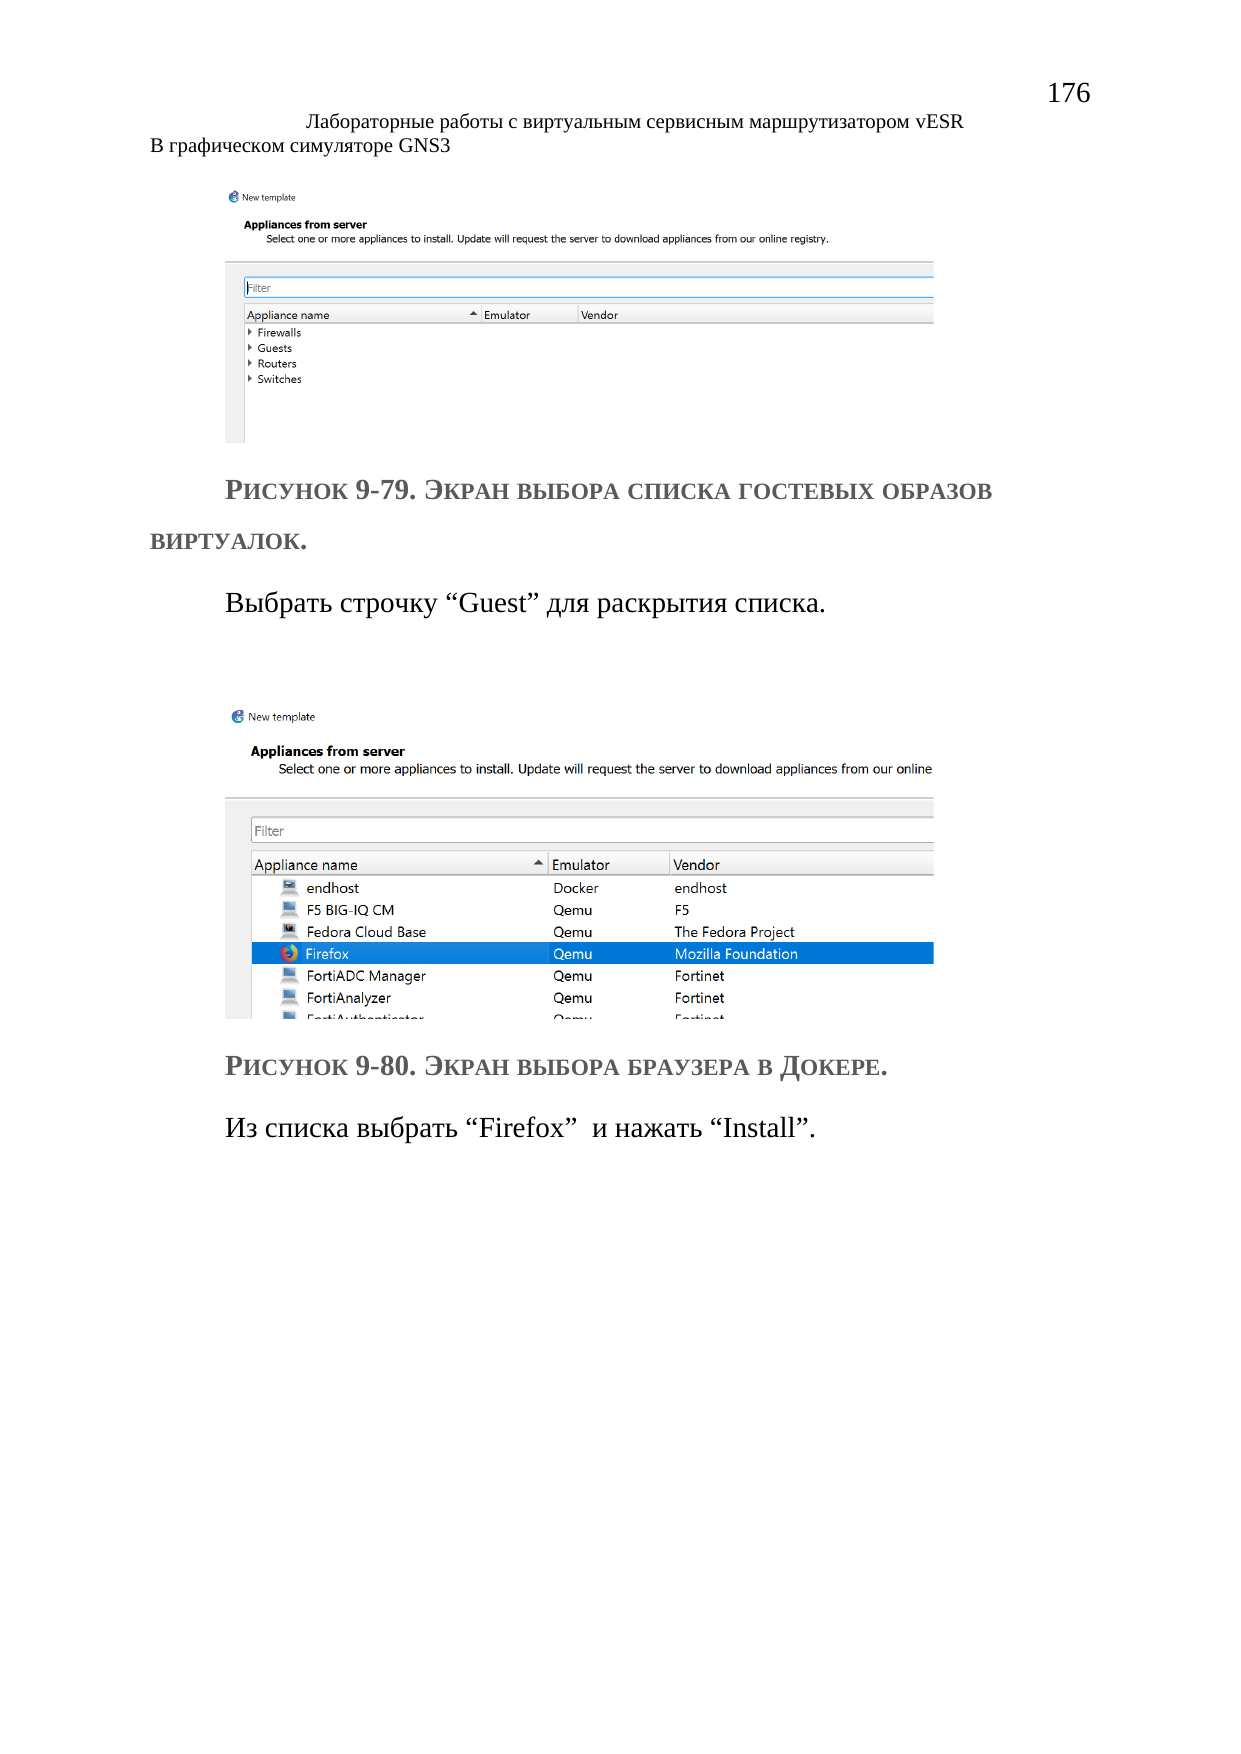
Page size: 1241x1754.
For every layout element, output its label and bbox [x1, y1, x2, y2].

picture [225, 190, 934, 443]
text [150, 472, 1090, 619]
picture [225, 710, 934, 1019]
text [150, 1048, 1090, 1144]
